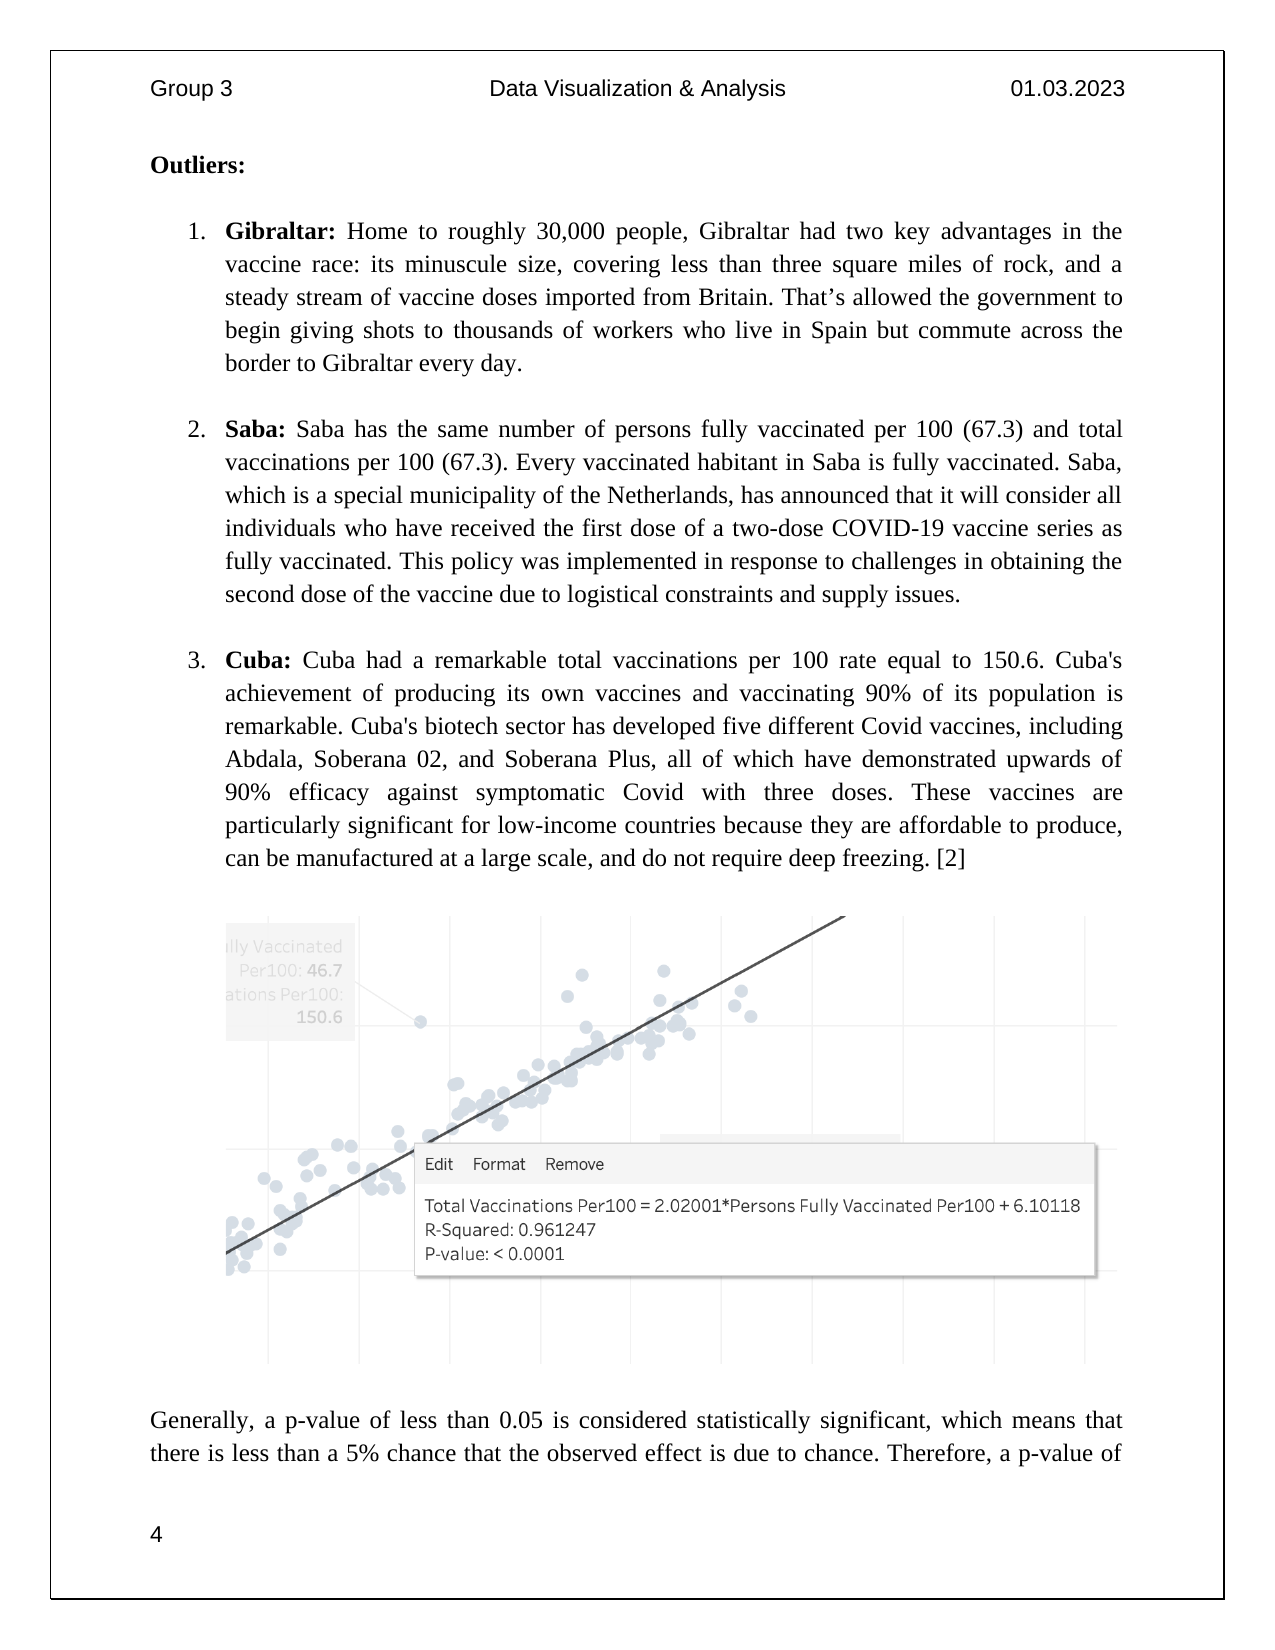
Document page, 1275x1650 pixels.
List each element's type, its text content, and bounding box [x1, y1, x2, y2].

list Gibraltar: Home to roughly 30,000 people, Gibraltar had two key advantages in the vaccine race: its minuscule size, covering less than three square miles of rock, and a steady stream of vaccine doses imported from Britain. That’s allowed the government to begin giving shots to thousands of workers who live in Spain but commute across the border to Gibraltar every day. [187, 216, 1124, 377]
list Saba: Saba has the same number of persons fully vaccinated per 100 (67.3) and total vaccinations per 100 (67.3). Every vaccinated habitant in Saba is fully vaccinated. Saba, which is a special municipality of the Netherlands, has announced that it will consider all individuals who have received the first dose of a two-dose COVID-19 vaccine series as fully vaccinated. This policy was implemented in response to challenges in obtaining the second dose of the vaccine due to logistical constraints and supply issues. [187, 414, 1124, 608]
picture [225, 916, 1118, 1364]
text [150, 1405, 1124, 1467]
list Cuba: Cuba had a remarkable total vaccinations per 100 rate equal to 150.6. Cuba's achievement of producing its own vaccines and vaccinating 90% of its population is remarkable. Cuba's biotech sector has developed five different Covid vaccines, including Abdala, Soberana 02, and Soberana Plus, all of which have demonstrated upwards of 90% efficacy against symptomatic Covid with three doses. These vaccines are particularly significant for low-income countries because they are affordable to produce, can be manufactured at a large scale, and do not require deep freezing. [2] [187, 645, 1124, 872]
text Outliers: [150, 150, 1124, 179]
